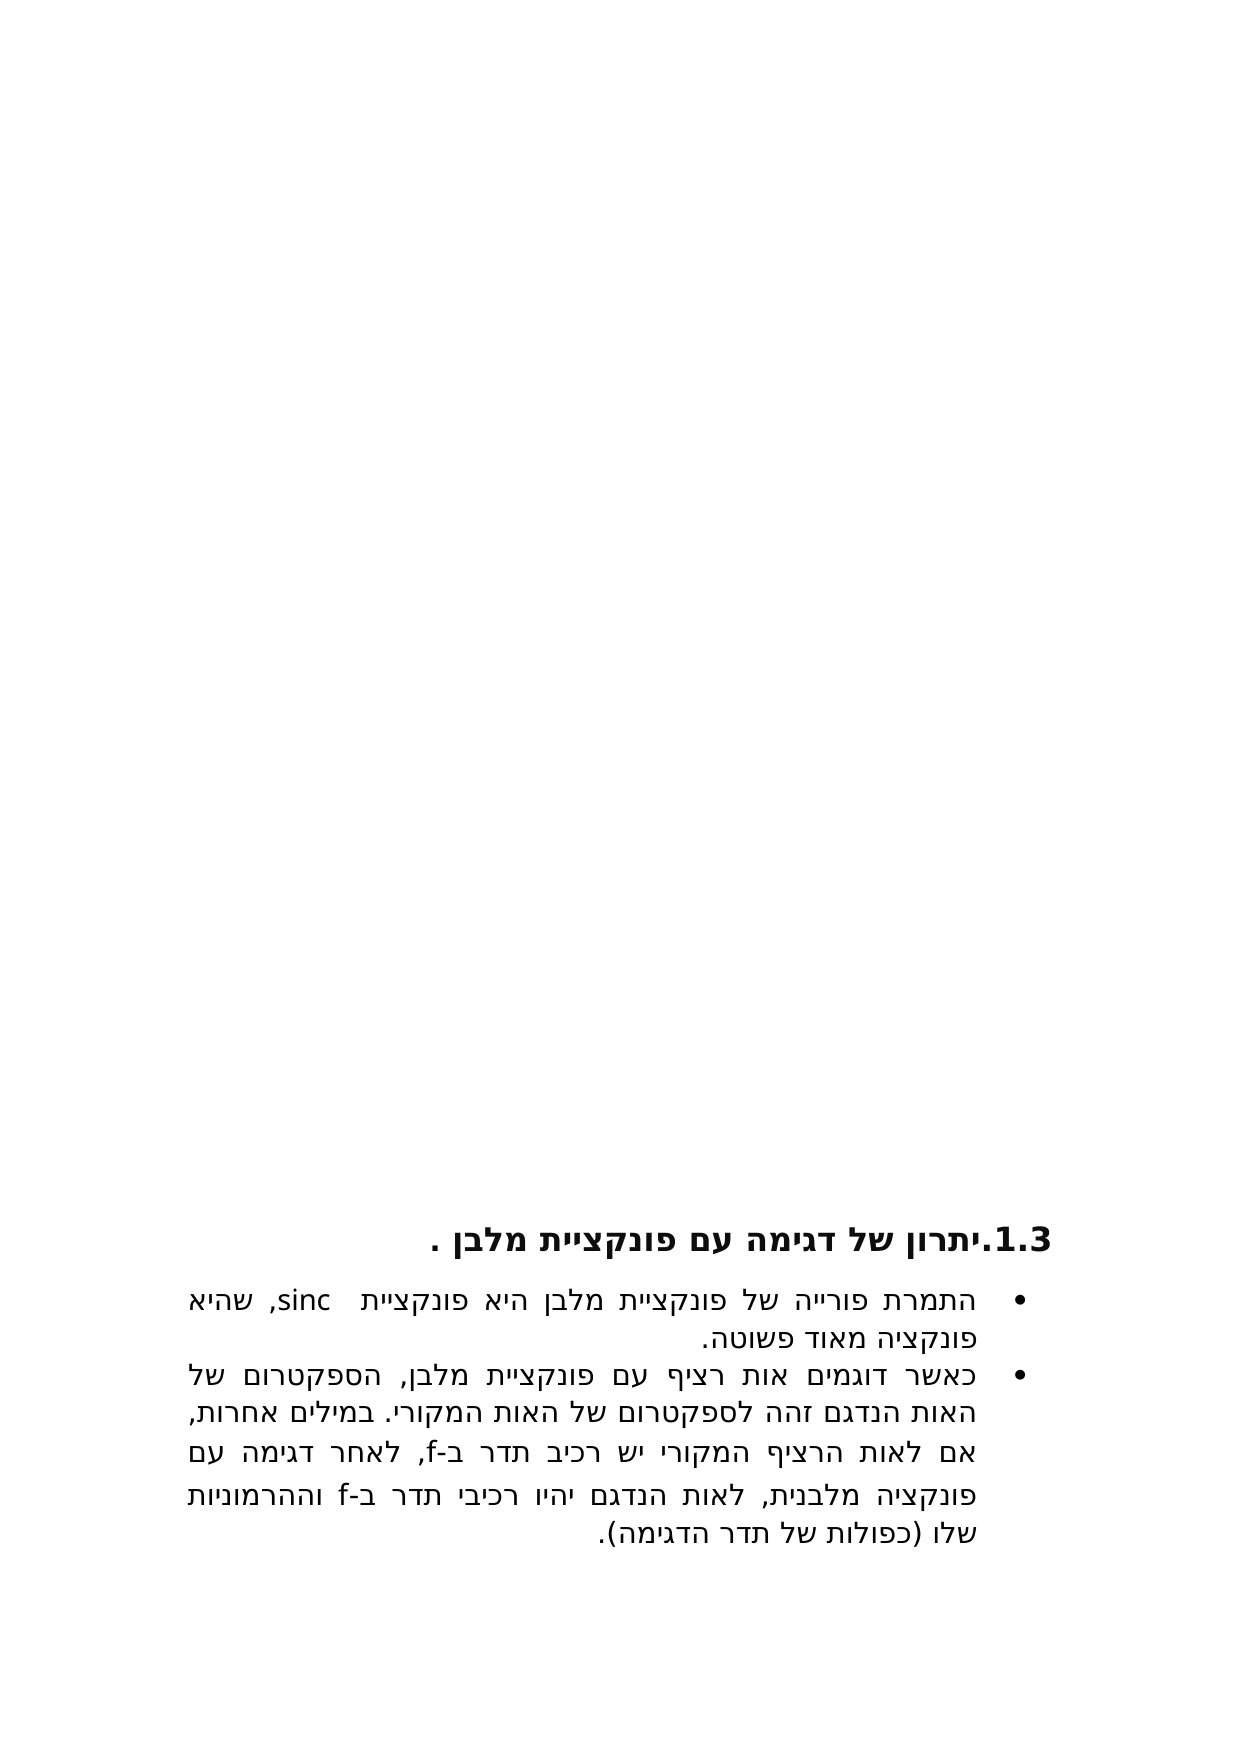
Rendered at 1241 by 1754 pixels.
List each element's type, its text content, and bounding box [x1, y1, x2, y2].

text 1.3.יתרון של דגימה עם פונקציית מלבן . [187, 1221, 1053, 1259]
list התמרת פורייה של פונקציית מלבן היא פונקציית sinc, שהיא פונקציה מאוד פשוטה. [187, 1279, 1015, 1356]
list כאשר דוגמים אות רציף עם פונקציית מלבן, הספקטרום של האות הנדגם זהה לספקטרום של האות המקורי. במילים אחרות, אם לאות הרציף המקורי יש רכיב תדר ב-f, לאחר דגימה עם פונקציה מלבנית, לאות הנדגם יהיו רכיבי תדר ב-f וההרמוניות שלו (כפולות של תדר הדגימה). [187, 1358, 1015, 1550]
